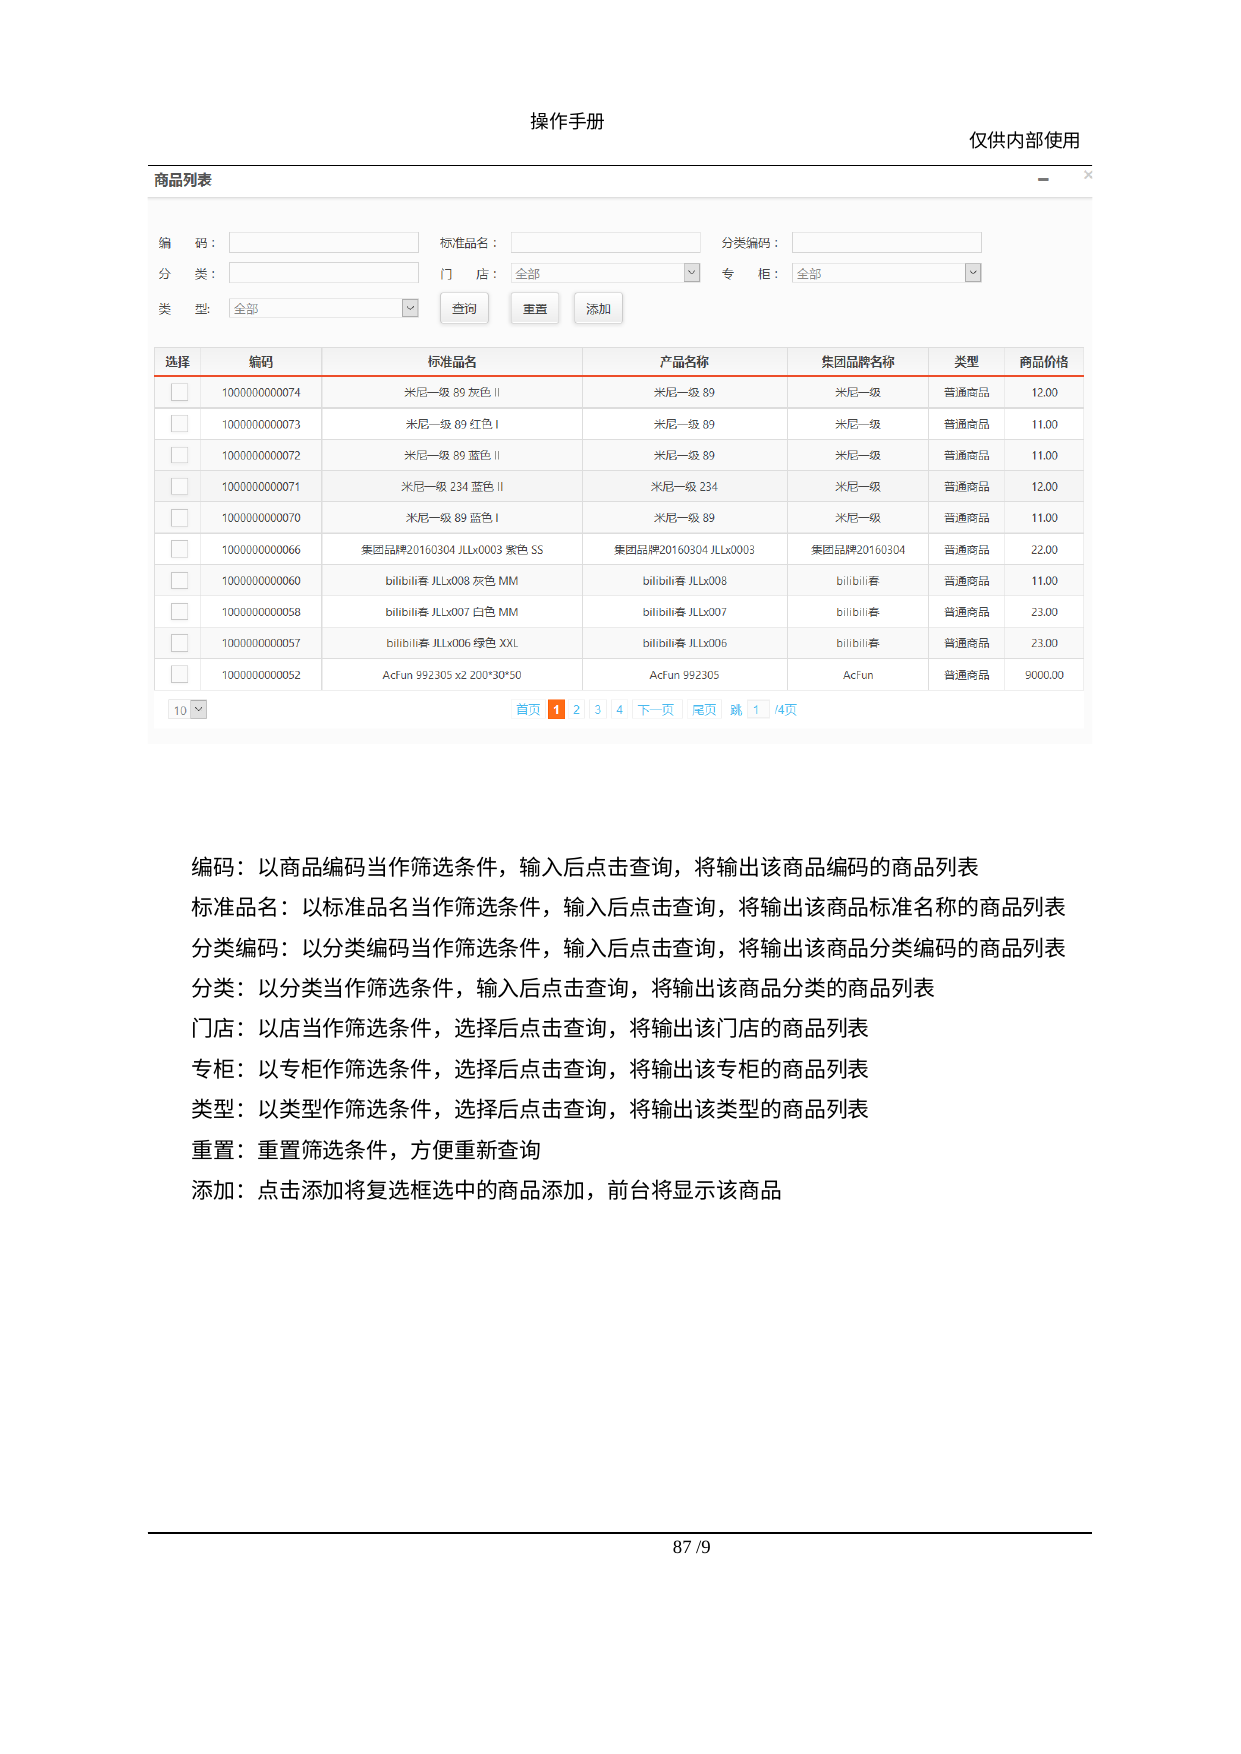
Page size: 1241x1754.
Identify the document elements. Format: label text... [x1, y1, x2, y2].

text 类型：以类型作筛选条件，选择后点击查询，将输出该类型的商品列表 [148, 1092, 1092, 1124]
text 分类编码：以分类编码当作筛选条件，输入后点击查询，将输出该商品分类编码的商品列表 [148, 930, 1092, 963]
text 标准品名：以标准品名当作筛选条件，输入后点击查询，将输出该商品标准名称的商品列表 [148, 890, 1092, 922]
text 添加：点击添加将复选框选中的商品添加，前台将显示该商品 [148, 1173, 1092, 1205]
text 专柜：以专柜作筛选条件，选择后点击查询，将输出该专柜的商品列表 [148, 1051, 1092, 1084]
text 门店：以店当作筛选条件，选择后点击查询，将输出该门店的商品列表 [148, 1011, 1092, 1043]
picture [147, 166, 1093, 744]
text 编码：以商品编码当作筛选条件，输入后点击查询，将输出该商品编码的商品列表 [148, 849, 1092, 882]
text 重置：重置筛选条件，方便重新查询 [148, 1132, 1092, 1165]
text 分类：以分类当作筛选条件，输入后点击查询，将输出该商品分类的商品列表 [148, 971, 1092, 1003]
